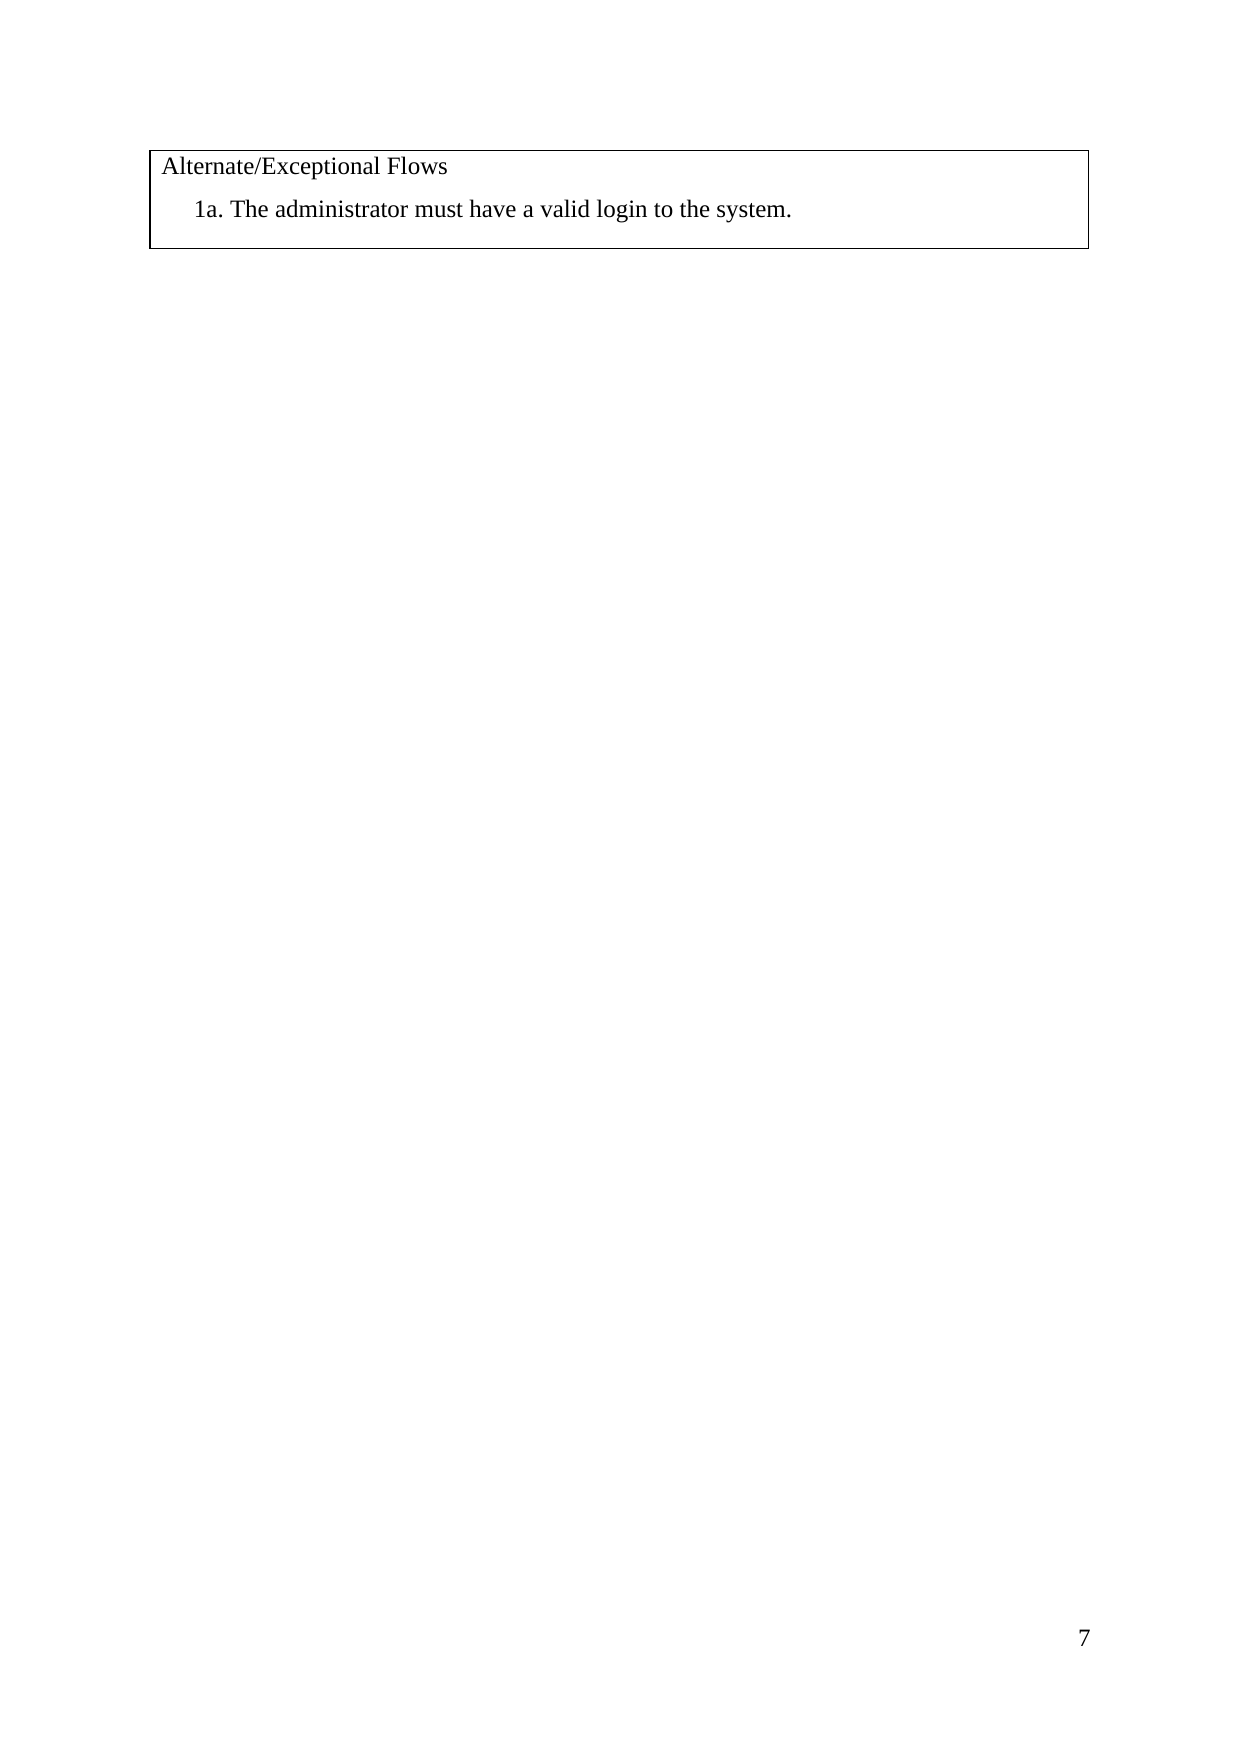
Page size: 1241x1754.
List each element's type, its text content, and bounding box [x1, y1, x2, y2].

table_cell Alternate/Exceptional Flows 1a. The administrator must have a valid login to the system. [151, 151, 1088, 248]
